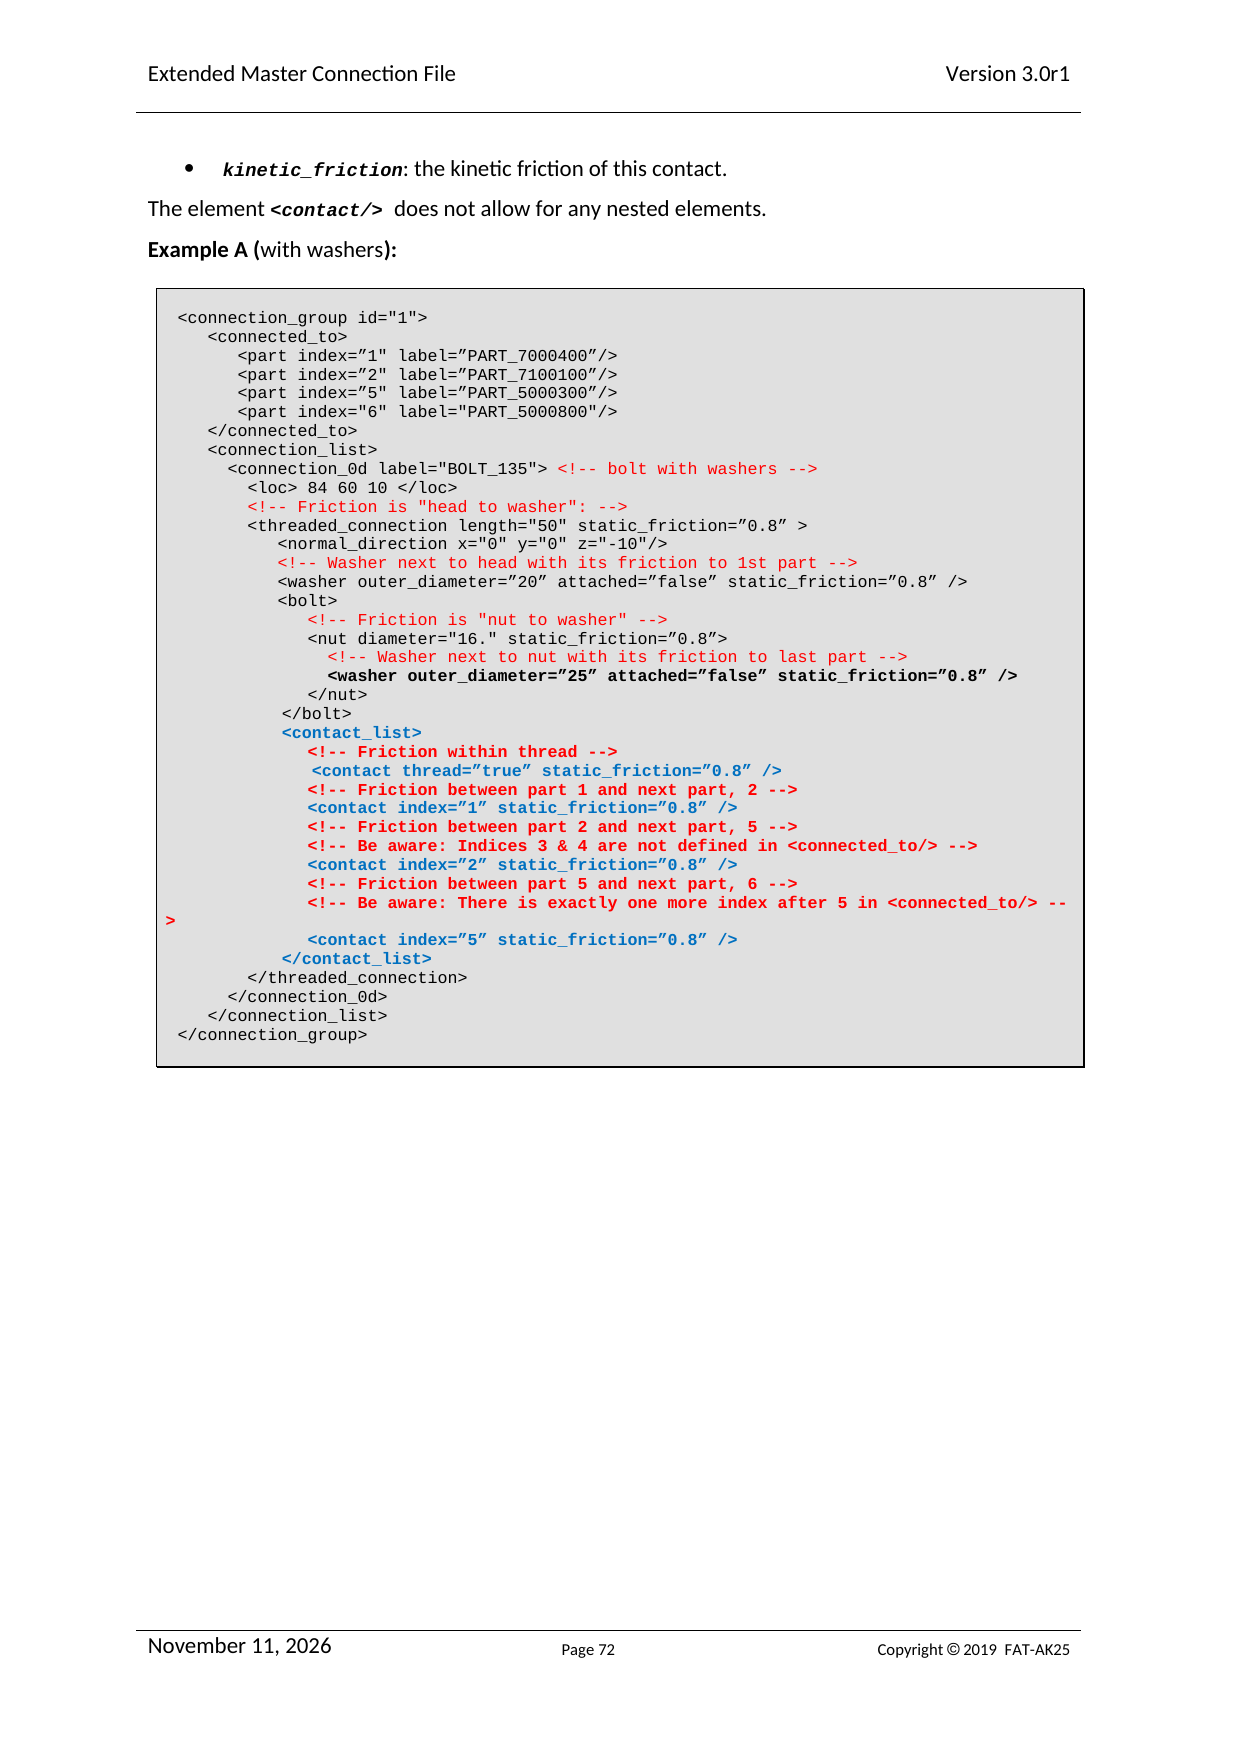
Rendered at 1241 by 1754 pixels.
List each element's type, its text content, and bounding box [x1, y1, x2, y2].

text <bolt> [157, 589, 1083, 608]
text </contact_list> [157, 948, 1083, 966]
text </connected_to> [157, 420, 1083, 438]
text <!-- Washer next to nut with its friction to last part --> [157, 646, 1083, 665]
text </connection_list> [157, 1004, 1083, 1023]
text <!-- Friction is "head to washer": --> [157, 495, 1083, 514]
text <part index="6" label="PART_5000800"/> [157, 401, 1083, 420]
text <!-- Washer next to head with its friction to 1st part --> [157, 552, 1083, 571]
text The element <contact/> does not allow for any nested elements. [148, 194, 1092, 222]
text <!-- Friction is "nut to washer" --> [157, 608, 1083, 627]
text <connected_to> [157, 325, 1083, 344]
text <!-- Friction between part 1 and next part, 2 --> [157, 778, 1083, 797]
text <contact index=”2” static_friction=”0.8” /> [157, 853, 1083, 872]
text <!-- Friction within thread --> [157, 740, 1083, 759]
text <connection_group id="1"> [157, 307, 1083, 325]
text </connection_0d> [157, 985, 1083, 1004]
text <!-- Be aware: Indices 3 & 4 are not defined in <connected_to/> --> [157, 834, 1083, 853]
text <connection_list> [157, 438, 1083, 457]
text <washer outer_diameter=”25” attached=”false” static_friction=”0.8” /> [157, 665, 1083, 684]
text <loc> 84 60 10 </loc> [157, 476, 1083, 495]
text </bolt> [157, 702, 1083, 721]
text <threaded_connection length="50" static_friction=”0.8” > [157, 514, 1083, 533]
text <nut diameter="16." static_friction=”0.8”> [157, 627, 1083, 646]
text </connection_group> [157, 1023, 1083, 1042]
text <part index=”2" label=”PART_7100100”/> [157, 363, 1083, 382]
text </threaded_connection> [157, 966, 1083, 985]
text <connection_0d label="135"> <!-- bolt with washers --> [157, 457, 1083, 476]
text <!-- Friction between part 2 and next part, 5 --> [157, 816, 1083, 834]
text <part index=”1" label=”PART_7000400”/> [157, 344, 1083, 363]
text <contact_list> [157, 721, 1083, 740]
text </nut> [157, 684, 1083, 702]
text <part index=”5" label=”PART_5000300”/> [157, 382, 1083, 401]
text <!-- Friction between part 5 and next part, 6 --> [157, 872, 1083, 891]
text Example A (with washers): [148, 235, 1092, 263]
text <normal_direction x="0" y="0" z="-10"/> [157, 533, 1083, 552]
text <contact index=”1” static_friction=”0.8” /> [157, 797, 1083, 816]
text <contact index=”5” static_friction=”0.8” /> [157, 929, 1083, 948]
list kinetic_friction: the kinetic friction of this contact. [185, 154, 1092, 182]
text <washer outer_diameter=”20” attached=”false” static_friction=”0.8” /> [157, 571, 1083, 589]
text <!-- Be aware: There is exactly one more index after 5 in <connected_to/> --> [157, 891, 1083, 929]
text <contact thread=”true” static_friction=”0.8” /> [157, 759, 1083, 778]
